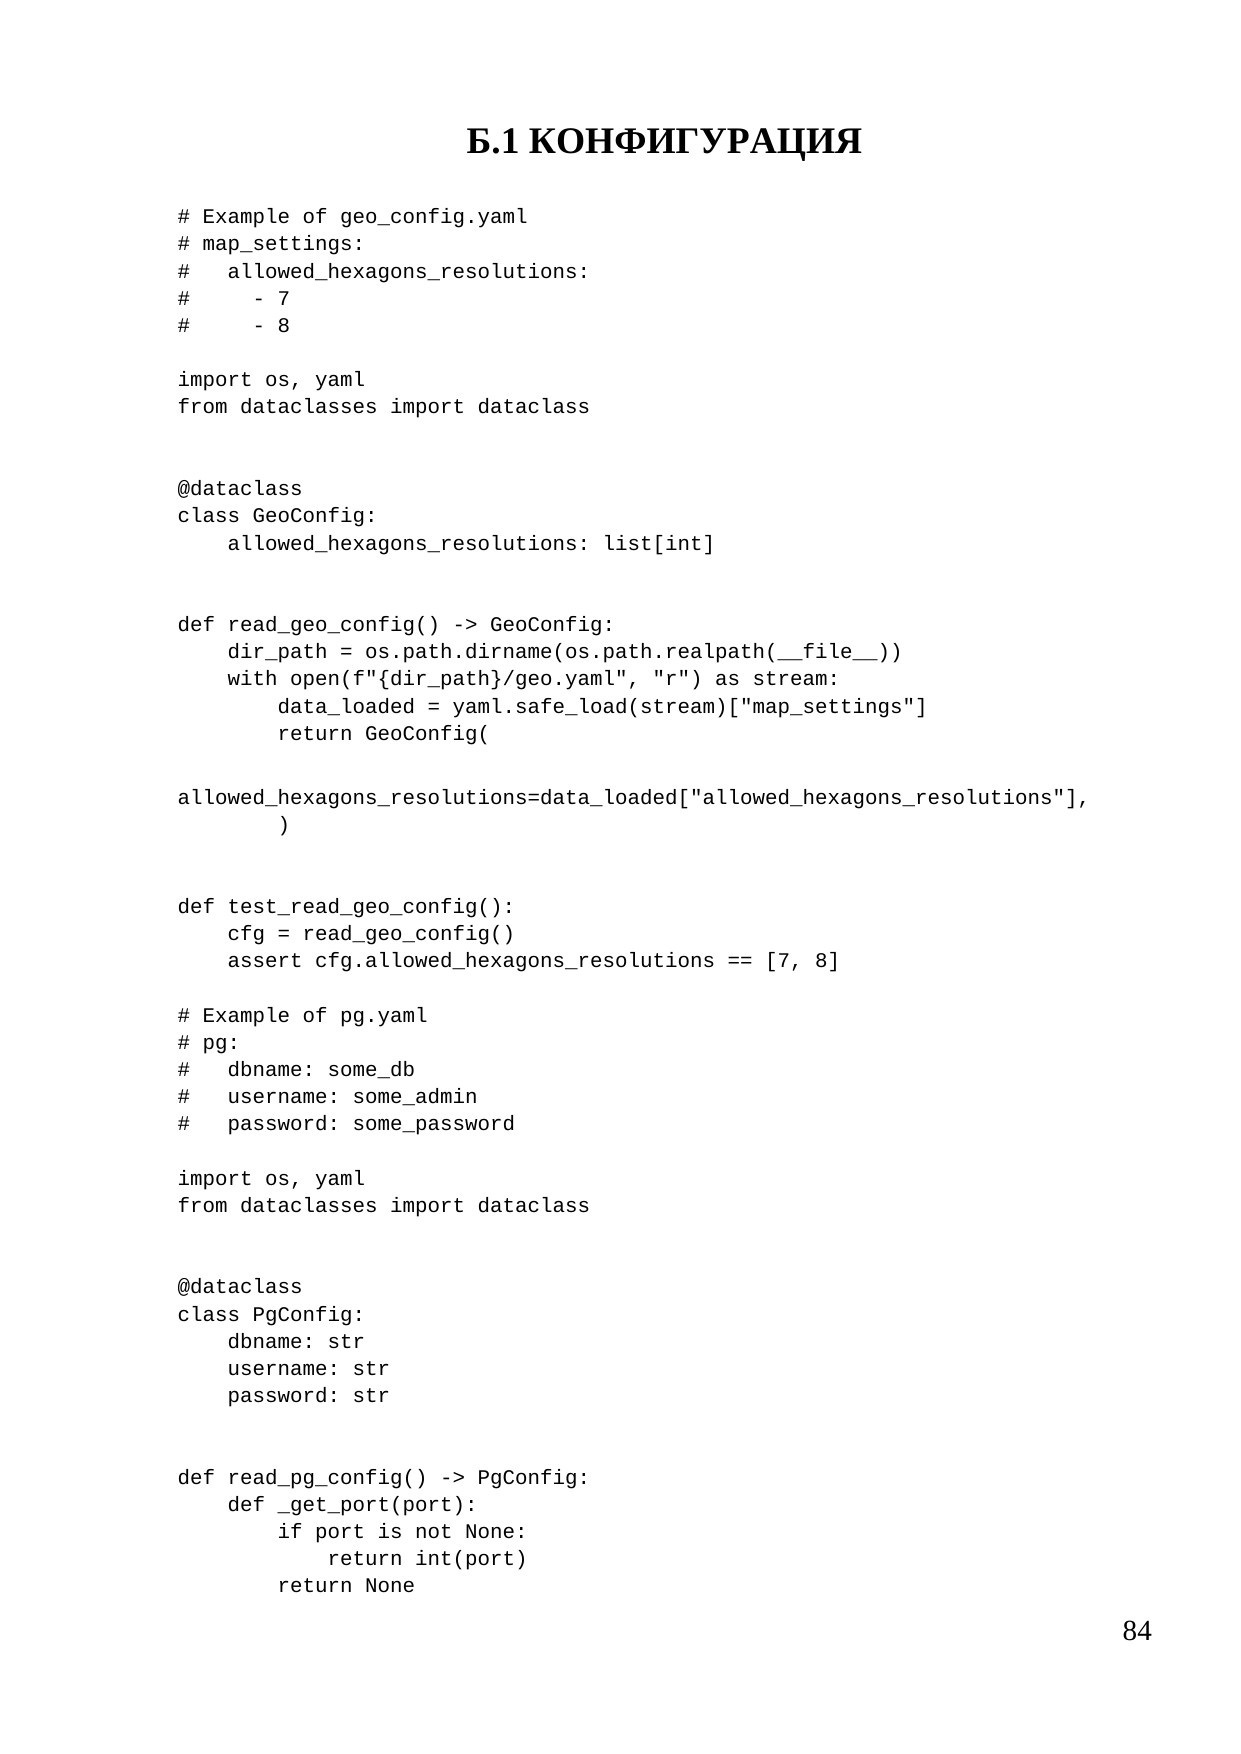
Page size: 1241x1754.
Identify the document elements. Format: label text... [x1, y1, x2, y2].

text return GeoConfig( [177, 723, 1152, 746]
subtitle Б.1 КОНФИГУРАЦИЯ [177, 118, 1152, 161]
text class GeoConfig: [177, 505, 1152, 529]
text # password: some_password [177, 1113, 1152, 1137]
text password: str [177, 1385, 1152, 1409]
text from dataclasses import dataclass [177, 1195, 1152, 1218]
text def read_pg_config() -> PgConfig: [177, 1467, 1152, 1490]
text class PgConfig: [177, 1304, 1152, 1327]
text def _get_port(port): [177, 1494, 1152, 1518]
text assert cfg.allowed_hexagons_resolutions == [7, 8] [177, 950, 1152, 974]
text # pg: [177, 1032, 1152, 1055]
text cfg = read_geo_config() [177, 923, 1152, 947]
text # Example of geo_config.yaml [177, 206, 1152, 230]
text dir_path = os.path.dirname(os.path.realpath(__file__)) [177, 641, 1152, 665]
text # Example of pg.yaml [177, 1004, 1152, 1028]
text def test_read_geo_config(): [177, 896, 1152, 919]
text if port is not None: [177, 1521, 1152, 1545]
text from dataclasses import dataclass [177, 397, 1152, 420]
text # dbname: some_db [177, 1059, 1152, 1083]
text return int(port) [177, 1548, 1152, 1572]
text # username: some_admin [177, 1086, 1152, 1110]
text with open(f"{dir_path}/geo.yaml", "r") as stream: [177, 668, 1152, 692]
text username: str [177, 1358, 1152, 1382]
text import os, yaml [177, 369, 1152, 393]
text return None [177, 1576, 1152, 1599]
text data_loaded = yaml.safe_load(stream)["map_settings"] [177, 696, 1152, 719]
text allowed_hexagons_resolutions: list[int] [177, 532, 1152, 556]
text def read_geo_config() -> GeoConfig: [177, 614, 1152, 638]
text # map_settings: [177, 233, 1152, 257]
text ) [177, 814, 1152, 838]
text dbname: str [177, 1331, 1152, 1354]
text # - 7 [177, 288, 1152, 311]
text @dataclass [177, 1276, 1152, 1300]
text # - 8 [177, 315, 1152, 339]
text allowed_hexagons_resolutions=data_loaded["allowed_hexagons_resolutions"], [177, 750, 1152, 811]
text @dataclass [177, 478, 1152, 502]
text import os, yaml [177, 1168, 1152, 1191]
text # allowed_hexagons_resolutions: [177, 261, 1152, 284]
